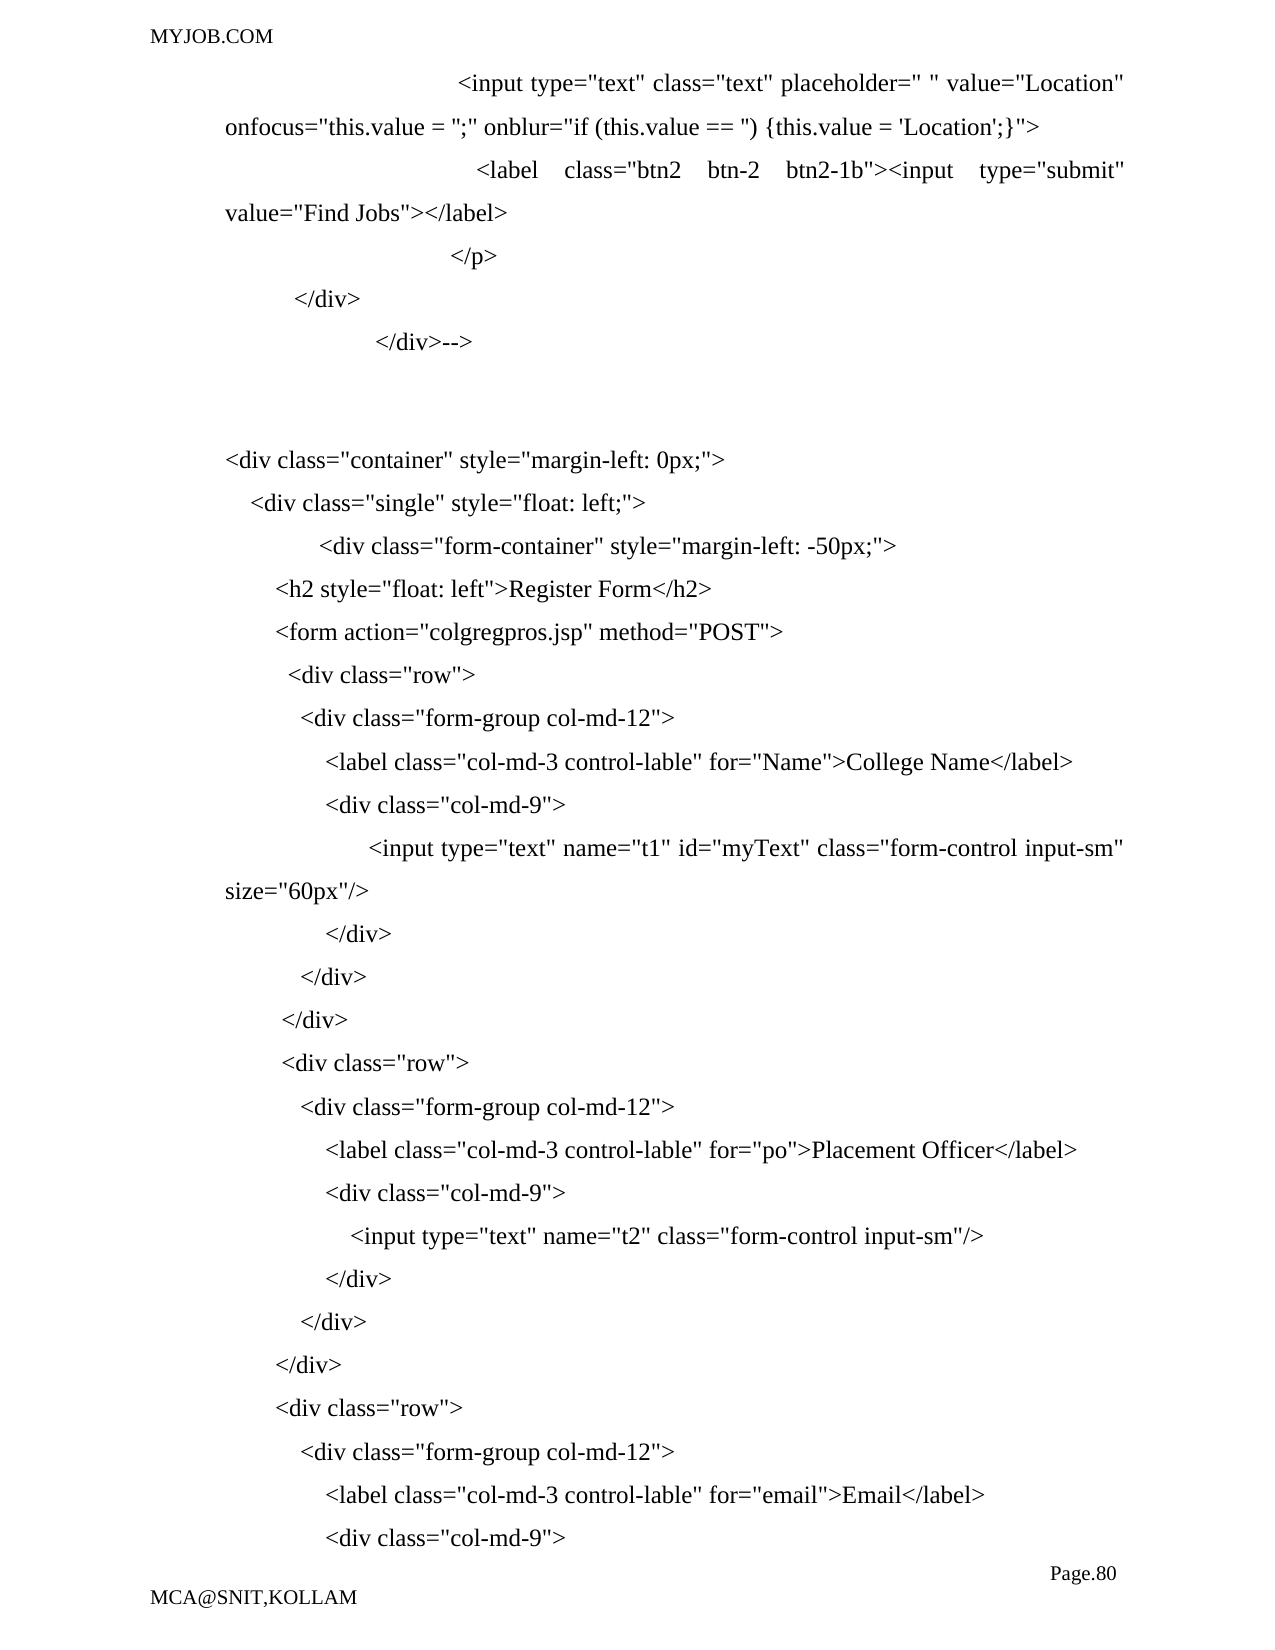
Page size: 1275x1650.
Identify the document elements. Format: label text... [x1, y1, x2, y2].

text <div class="container" style="margin-left: 0px;"> [225, 445, 1125, 473]
text </div> [225, 1350, 1125, 1379]
text <div class="col-md-9"> [225, 1523, 1125, 1552]
text <label class="col-md-3 control-lable" for="Name">College Name</label> [225, 747, 1125, 775]
text <div class="col-md-9"> [225, 1178, 1125, 1207]
text <div class="form-group col-md-12"> [225, 1092, 1125, 1120]
text <div class="row"> [225, 1048, 1125, 1077]
text <input type="text" class="text" placeholder=" " value="Location" onfocus="this.value = '';" onblur="if (this.value == '') {this.value = 'Location';}"> [225, 68, 1125, 140]
text </div> [225, 919, 1125, 948]
text <h2 style="float: left">Register Form</h2> [225, 574, 1125, 603]
text </div> [225, 1005, 1125, 1034]
text <form action="colgregpros.jsp" method="POST"> [225, 617, 1125, 646]
text <label class="col-md-3 control-lable" for="email">Email</label> [225, 1480, 1125, 1508]
text <div class="col-md-9"> [225, 790, 1125, 818]
text <label class="col-md-3 control-lable" for="po">Placement Officer</label> [225, 1135, 1125, 1163]
text </div> [225, 962, 1125, 991]
text <label class="btn2 btn-2 btn2-1b"><input type="submit" value="Find Jobs"></label> [225, 155, 1125, 227]
text </p> [225, 241, 1125, 270]
text <input type="text" name="t2" class="form-control input-sm"/> [225, 1221, 1125, 1250]
text <div class="form-group col-md-12"> [225, 1437, 1125, 1465]
text <div class="form-group col-md-12"> [225, 703, 1125, 732]
text <input type="text" name="t1" id="myText" class="form-control input-sm" size="60px"/> [225, 833, 1125, 905]
text <div class="form-container" style="margin-left: -50px;"> [225, 531, 1125, 560]
text <div class="row"> [225, 1393, 1125, 1422]
text </div>--> [225, 327, 1125, 356]
text </div> [225, 1307, 1125, 1336]
text </div> [225, 1264, 1125, 1293]
text </div> [225, 284, 1125, 313]
text <div class="single" style="float: left;"> [225, 488, 1125, 517]
text <div class="row"> [225, 660, 1125, 689]
